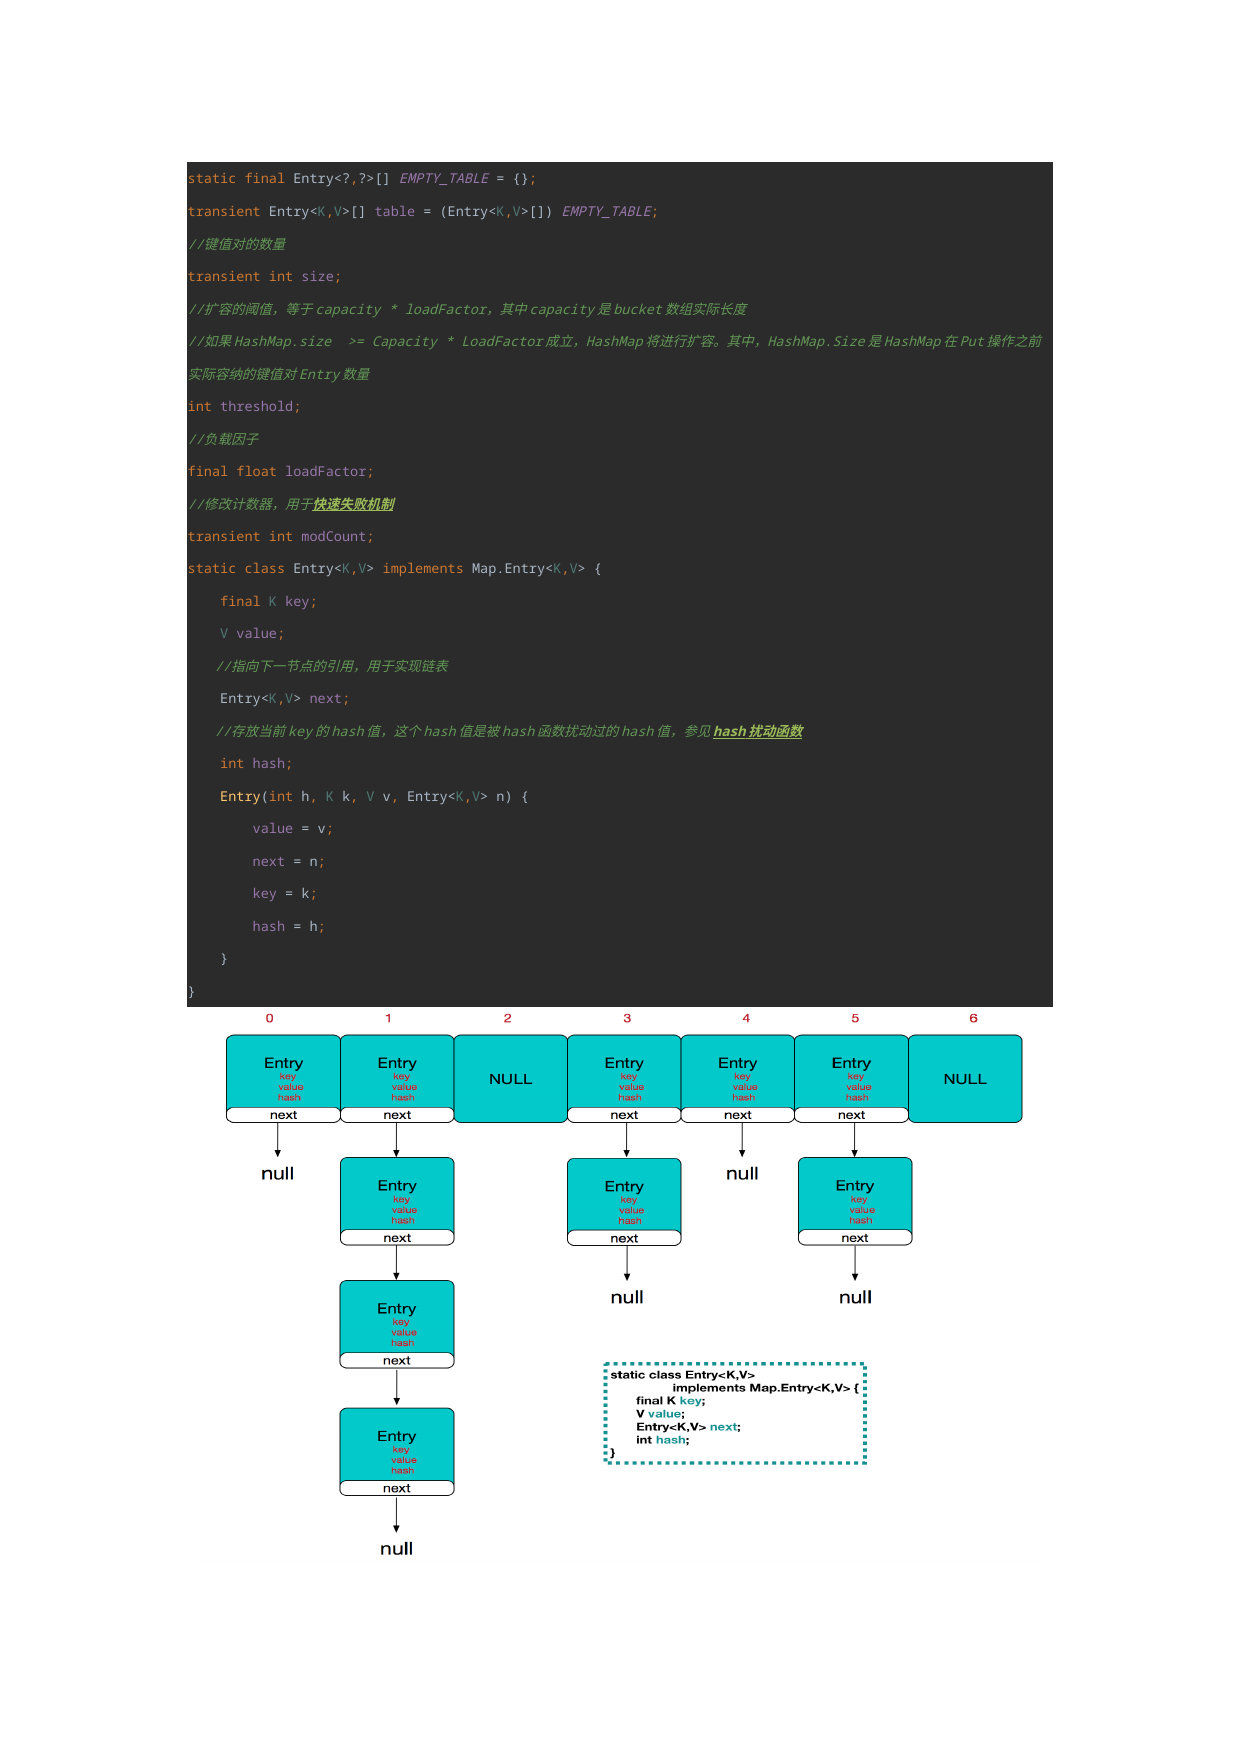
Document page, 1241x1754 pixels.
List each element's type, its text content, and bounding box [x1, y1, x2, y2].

text //如果HashMap.size >= Capacity * LoadFactor成立，HashMap将进行扩容。其中，HashMap.Size是HashMap在Put操作之前实际容纳的键值对Entry数量 int threshold; //负载因子 final float loadFactor; //修改计数器，用于快速失败机制 transient int modCount; [187, 324, 1053, 552]
text } [187, 974, 1053, 1007]
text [187, 162, 1053, 324]
picture [193, 1007, 1047, 1563]
text //指向下一节点的引用，用于实现链表 Entry<K,V> next; [187, 649, 1053, 714]
text static class Entry<K,V> implements Map.Entry<K,V> { final K key; V value; [187, 552, 1053, 649]
text //存放当前key的hash值，这个hash值是被hash函数扰动过的hash值，参见hash扰动函数 int hash; Entry(int h, K k, V v, Entry<K,V> n) { value = v; next = n; key = k; hash = h; } [187, 714, 1053, 974]
